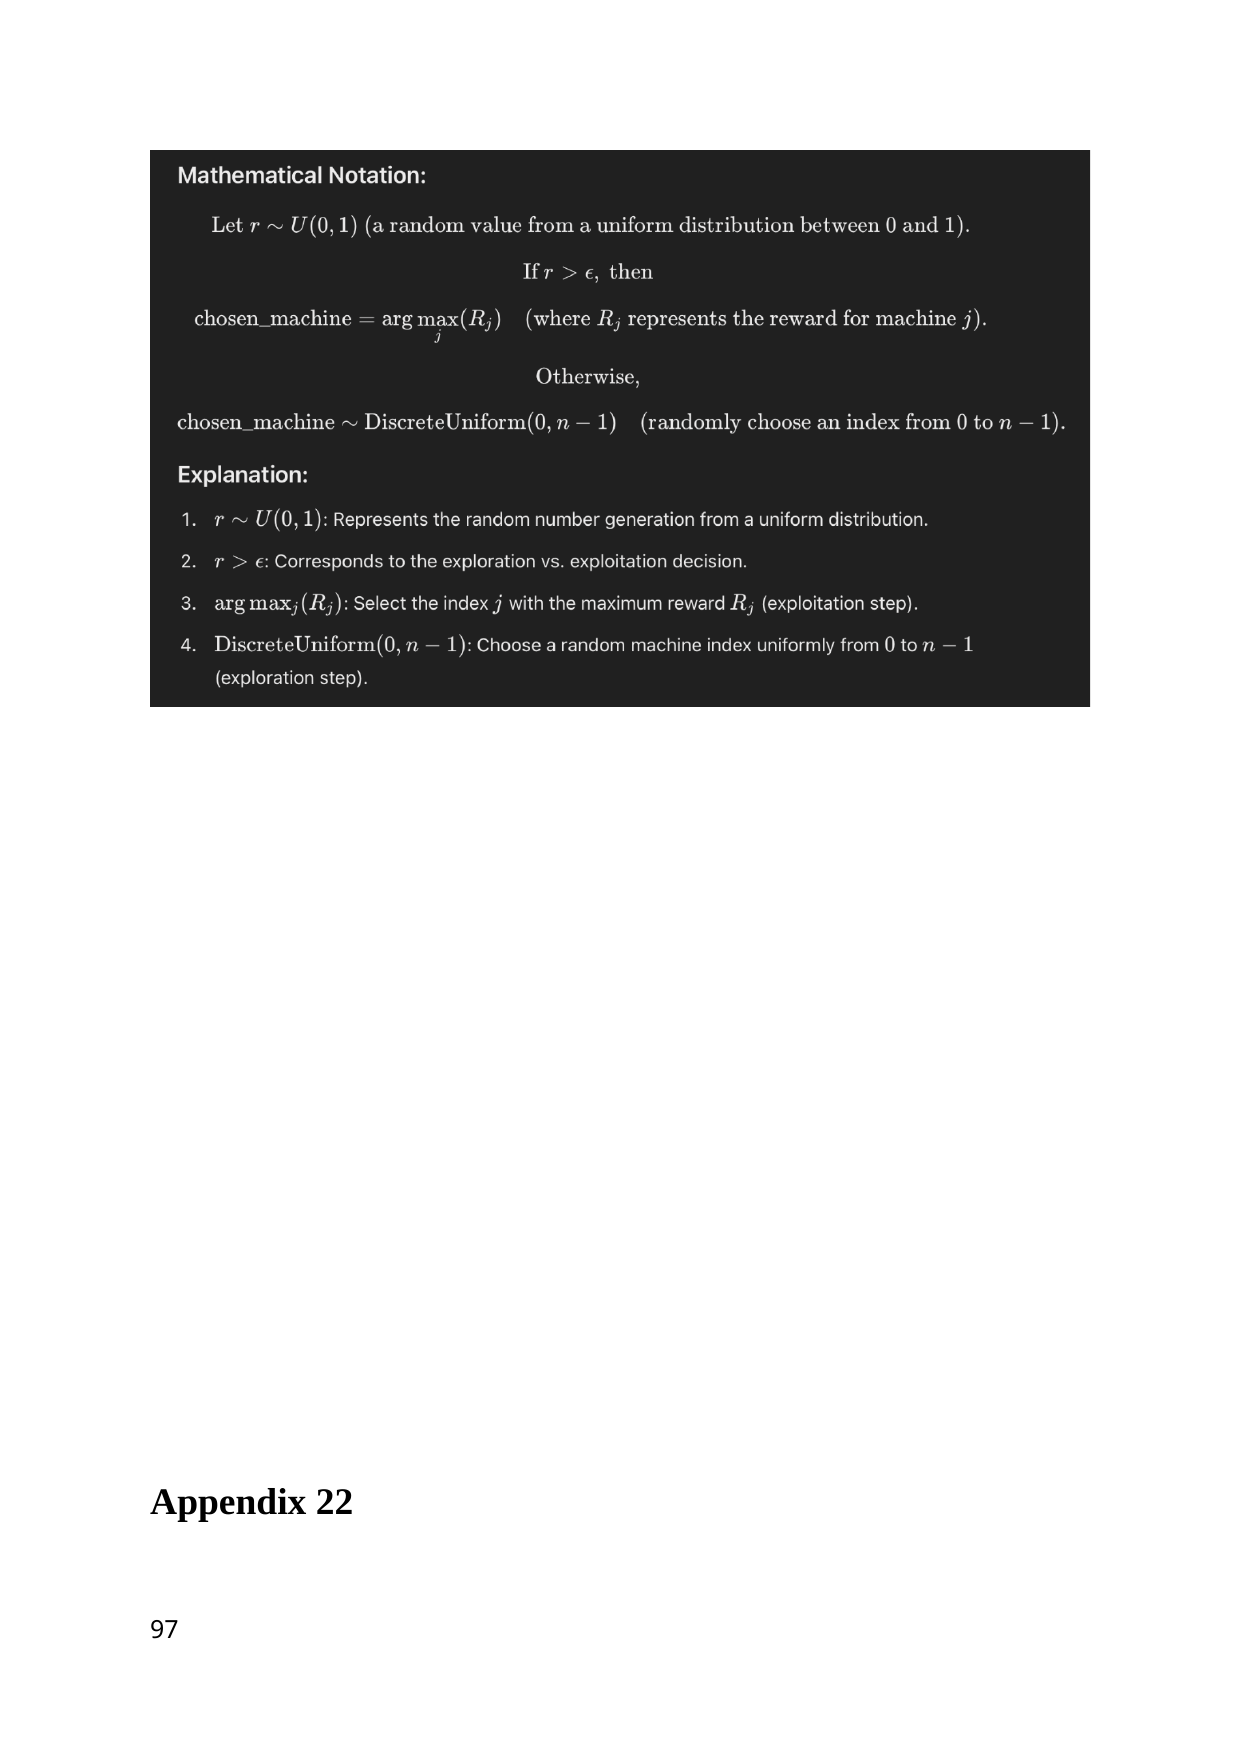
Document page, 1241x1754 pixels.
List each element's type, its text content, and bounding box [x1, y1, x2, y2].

text Appendix 22 [150, 1479, 1090, 1523]
picture [150, 150, 1091, 707]
